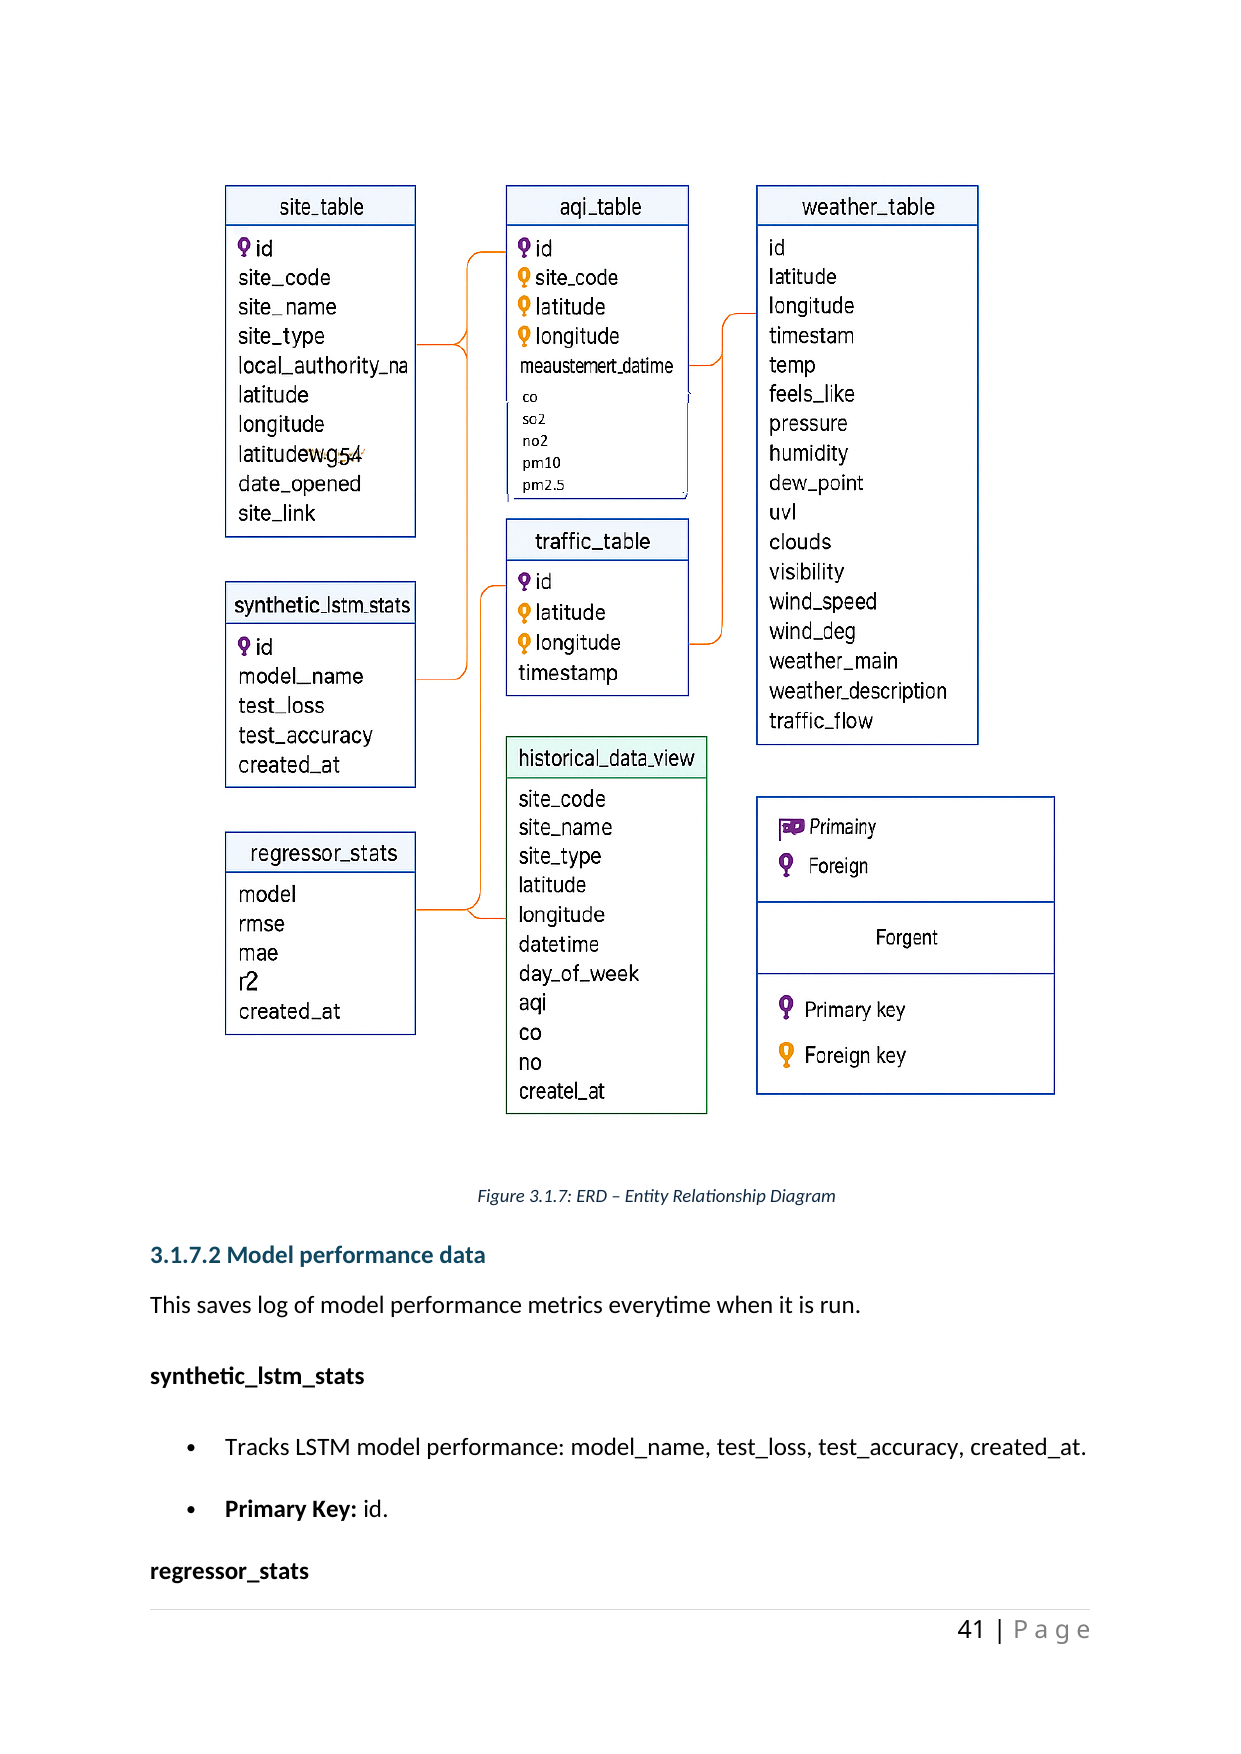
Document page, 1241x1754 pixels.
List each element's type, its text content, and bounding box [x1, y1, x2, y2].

picture [192, 150, 1086, 1143]
text regressor_stats [150, 1556, 1090, 1586]
text Figure 3.1.7: ERD – Entity Relationship Diagram [225, 1184, 1090, 1207]
subtitle 3.1.7.2 Model performance data [150, 1239, 1090, 1270]
text This saves log of model performance metrics everytime when it is run. [150, 1289, 1090, 1320]
text synthetic_lstm_stats [150, 1360, 1090, 1391]
list Tracks LSTM model performance: model_name, test_loss, test_accuracy, created_at. [187, 1431, 1090, 1461]
list Primary Key: id. [187, 1493, 1090, 1524]
